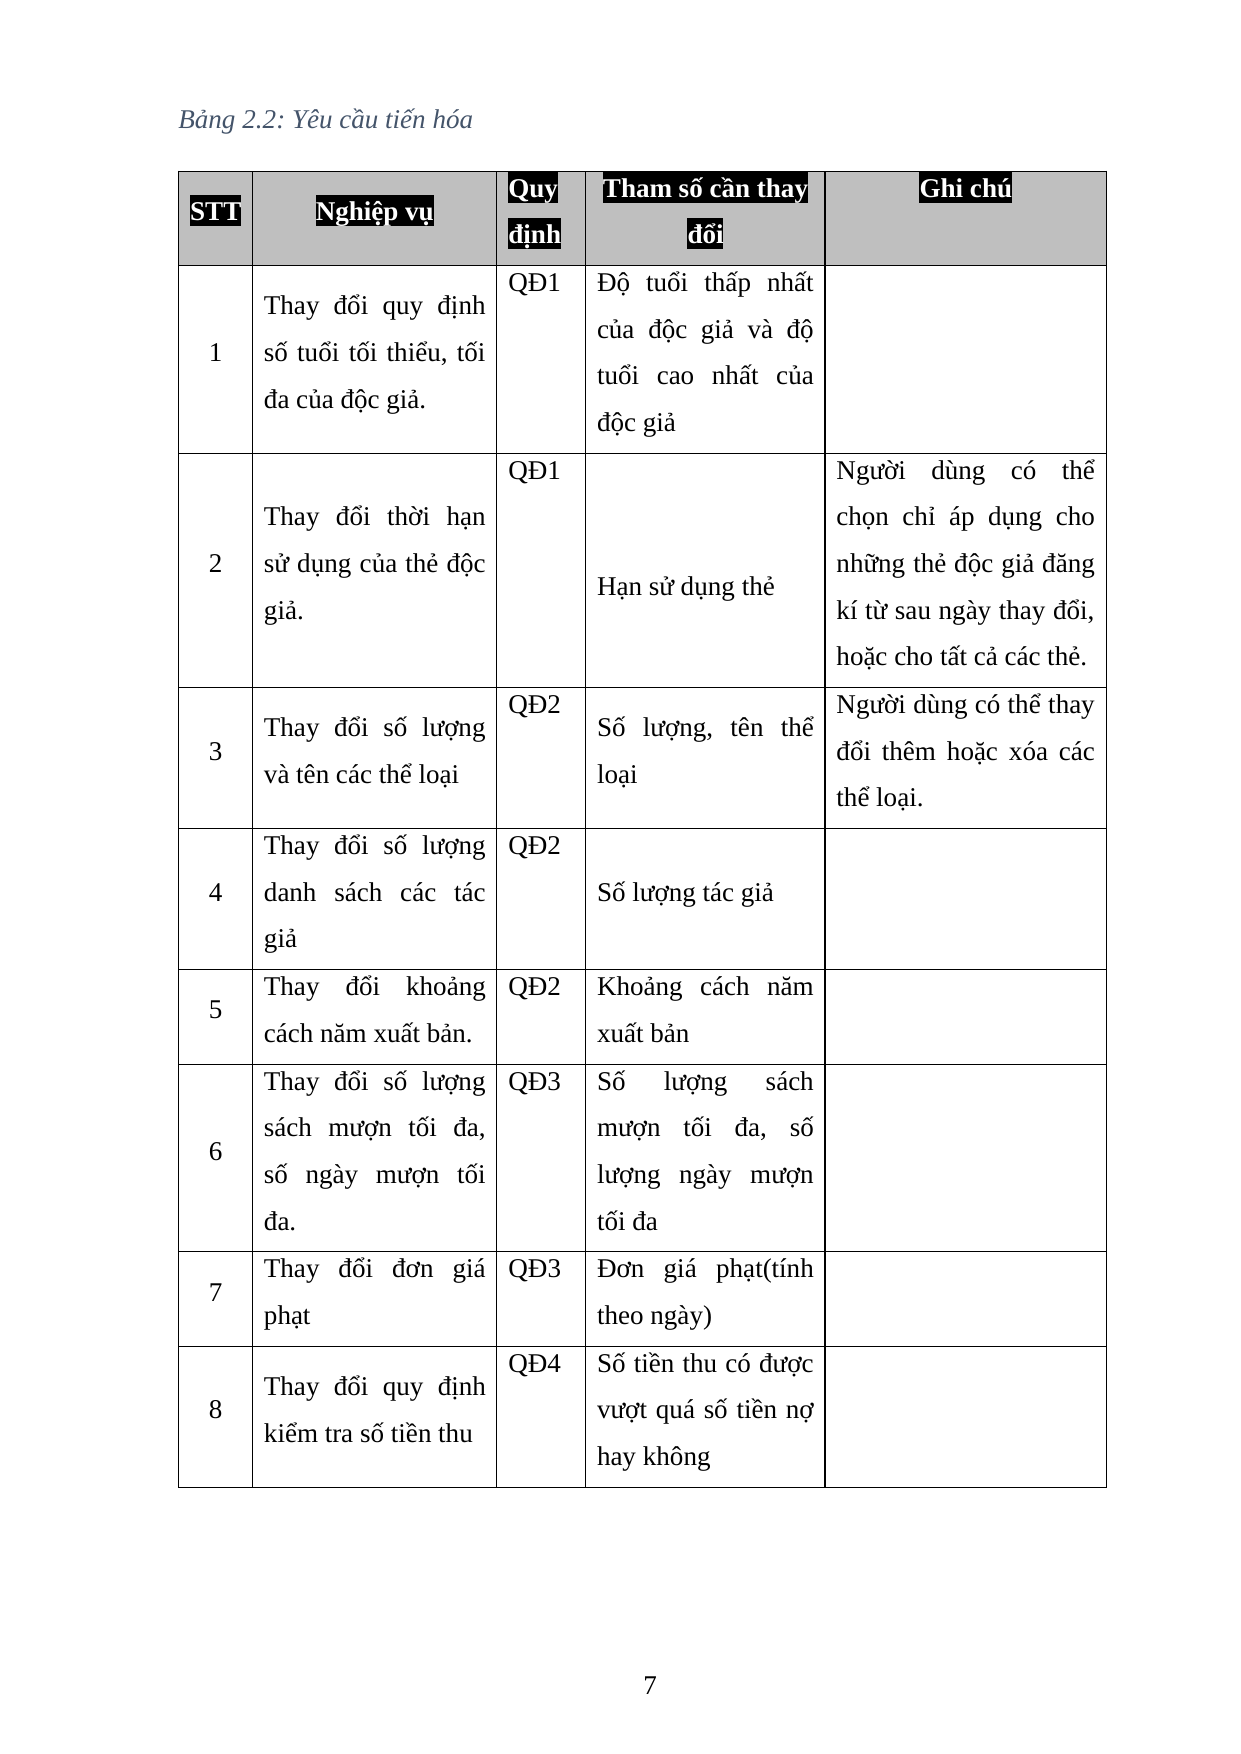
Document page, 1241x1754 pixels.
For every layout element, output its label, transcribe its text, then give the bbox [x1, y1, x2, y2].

table_cell QĐ3 [497, 1252, 585, 1346]
table_cell Người dùng có thể chọn chỉ áp dụng cho những thẻ độc giả đăng kí từ sau ngày thay đổi, hoặc cho tất cả các thẻ. [826, 454, 1106, 687]
table_cell Thay đổi quy định kiểm tra số tiền thu [253, 1347, 496, 1487]
table_cell QĐ2 [497, 688, 585, 828]
table_cell 1 [179, 266, 252, 453]
table_cell Thay đổi số lượng danh sách các tác giả [253, 829, 496, 969]
table_cell Đơn giá phạt(tính theo ngày) [586, 1252, 824, 1346]
table_cell 7 [179, 1252, 252, 1346]
table_cell QĐ2 [497, 970, 585, 1063]
table_cell QĐ2 [497, 829, 585, 969]
table_header Nghiệp vụ [253, 172, 496, 265]
table_cell [826, 1347, 1106, 1487]
table_cell Số lượng tác giả [586, 829, 824, 969]
table_cell 3 [179, 688, 252, 828]
table_cell [826, 829, 1106, 969]
table_cell Thay đổi quy định số tuổi tối thiểu, tối đa của độc giả. [253, 266, 496, 453]
table_cell QĐ1 [497, 266, 585, 453]
table_cell [826, 266, 1106, 453]
table_header Tham số cần thay đổi [586, 172, 824, 265]
table_cell Người dùng có thể thay đổi thêm hoặc xóa các thể loại. [826, 688, 1106, 828]
table_header Ghi chú [826, 172, 1106, 265]
table_cell 5 [179, 970, 252, 1063]
table_cell [826, 970, 1106, 1063]
table_cell 2 [179, 454, 252, 687]
table_header Quy định [497, 172, 585, 265]
table_cell Thay đổi đơn giá phạt [253, 1252, 496, 1346]
table_cell Độ tuổi thấp nhất của độc giả và độ tuổi cao nhất của độc giả [586, 266, 824, 453]
table_cell 4 [179, 829, 252, 969]
table_cell [826, 1065, 1106, 1251]
table_cell 6 [179, 1065, 252, 1251]
table_cell QĐ4 [497, 1347, 585, 1487]
table_cell Thay đổi khoảng cách năm xuất bản. [253, 970, 496, 1063]
table_cell Số tiền thu có được vượt quá số tiền nợ hay không [586, 1347, 824, 1487]
text Bảng 2.2: Yêu cầu tiến hóa [178, 103, 1122, 134]
table_cell Thay đổi số lượng sách mượn tối đa, số ngày mượn tối đa. [253, 1065, 496, 1251]
table_cell [826, 1252, 1106, 1346]
table_cell Thay đổi số lượng và tên các thể loại [253, 688, 496, 828]
table_header STT [179, 172, 252, 265]
table_cell Hạn sử dụng thẻ [586, 454, 824, 687]
table_cell QĐ3 [497, 1065, 585, 1251]
table_cell 8 [179, 1347, 252, 1487]
table_cell Khoảng cách năm xuất bản [586, 970, 824, 1063]
table_cell Số lượng, tên thể loại [586, 688, 824, 828]
table_cell QĐ1 [497, 454, 585, 687]
table_cell Số lượng sách mượn tối đa, số lượng ngày mượn tối đa [586, 1065, 824, 1251]
table_cell Thay đổi thời hạn sử dụng của thẻ độc giả. [253, 454, 496, 687]
